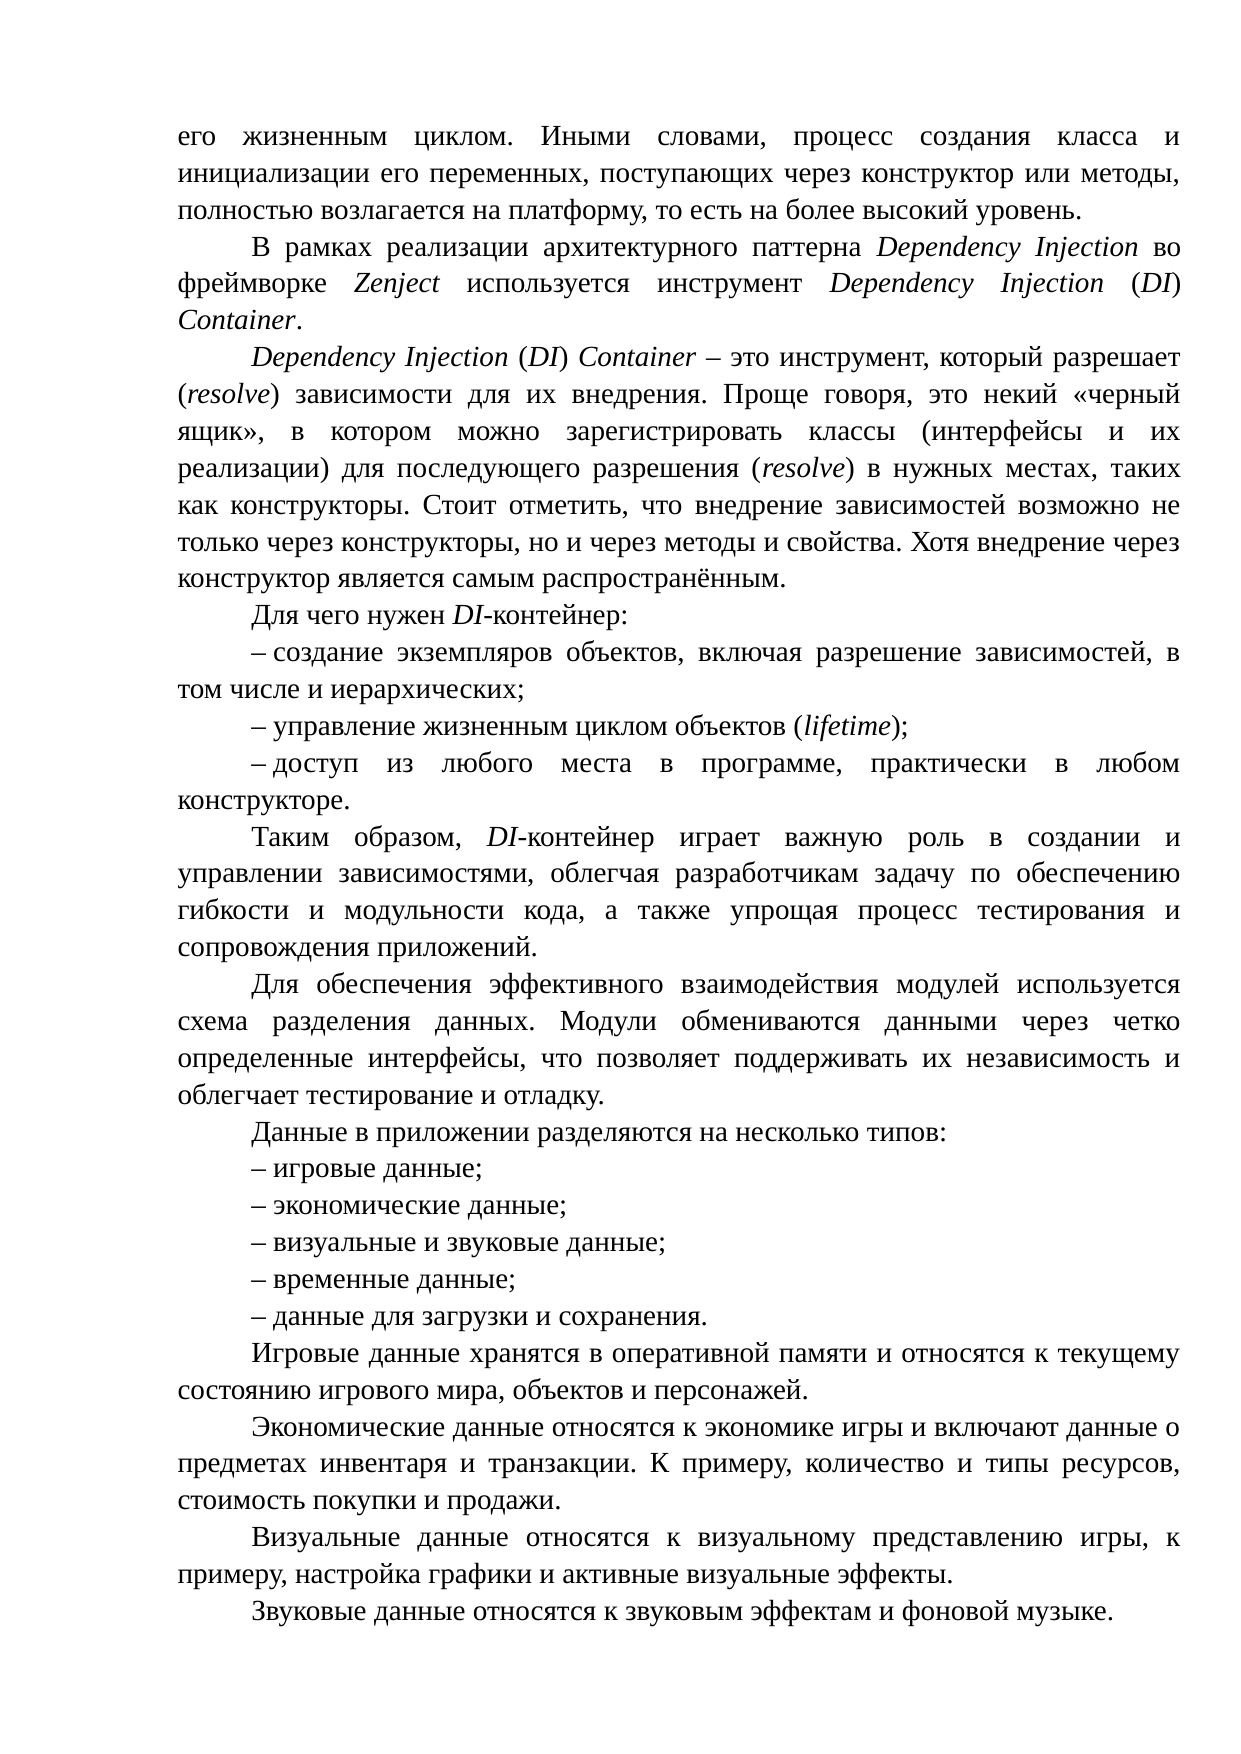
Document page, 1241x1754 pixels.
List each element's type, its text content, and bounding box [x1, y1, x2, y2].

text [177, 118, 1181, 225]
text – временные данные; [177, 1261, 1181, 1295]
text – игровые данные; [177, 1151, 1181, 1184]
text – визуальные и звуковые данные; [177, 1224, 1181, 1258]
text Для обеспечения эффективного взаимодействия модулей используется схема разделения данных. Модули обмениваются данными через четко определенные интерфейсы, что позволяет поддерживать их независимость и облегчает тестирование и отладку. [177, 966, 1181, 1110]
text Таким образом, DI-контейнер играет важную роль в создании и управлении зависимостями, облегчая разработчикам задачу по обеспечению гибкости и модульности кода, а также упрощая процесс тестирования и сопровождения приложений. [177, 819, 1181, 963]
text – данные для загрузки и сохранения. [177, 1298, 1181, 1332]
text Для чего нужен DI-контейнер: [177, 597, 1181, 631]
text Данные в приложении разделяются на несколько типов: [177, 1114, 1181, 1147]
text Dependency Injection (DI) Container – это инструмент, который разрешает (resolve) зависимости для их внедрения. Проще говоря, это некий «черный ящик», в котором можно зарегистрировать классы (интерфейсы и их реализации) для последующего разрешения (resolve) в нужных местах, таких как конструкторы. Стоит отметить, что внедрение зависимостей возможно не только через конструкторы, но и через методы и свойства. Хотя внедрение через конструктор является самым распространённым. [177, 339, 1181, 594]
text Звуковые данные относятся к звуковым эффектам и фоновой музыке. [177, 1593, 1181, 1627]
text Экономические данные относятся к экономике игры и включают данные о предметах инвентаря и транзакции. К примеру, количество и типы ресурсов, стоимость покупки и продажи. [177, 1409, 1181, 1516]
text В рамках реализации архитектурного паттерна Dependency Injection во фреймворке Zenject используется инструмент Dependency Injection (DI) Container. [177, 229, 1181, 336]
text – создание экземпляров объектов, включая разрешение зависимостей, в том числе и иерархических; [177, 634, 1181, 705]
text – экономические данные; [177, 1187, 1181, 1221]
text Визуальные данные относятся к визуальному представлению игры, к примеру, настройка графики и активные визуальные эффекты. [177, 1519, 1181, 1590]
text – управление жизненным циклом объектов (lifetime); [177, 708, 1181, 742]
text Игровые данные хранятся в оперативной памяти и относятся к текущему состоянию игрового мира, объектов и персонажей. [177, 1335, 1181, 1405]
text – доступ из любого места в программе, практически в любом конструкторе. [177, 745, 1181, 815]
